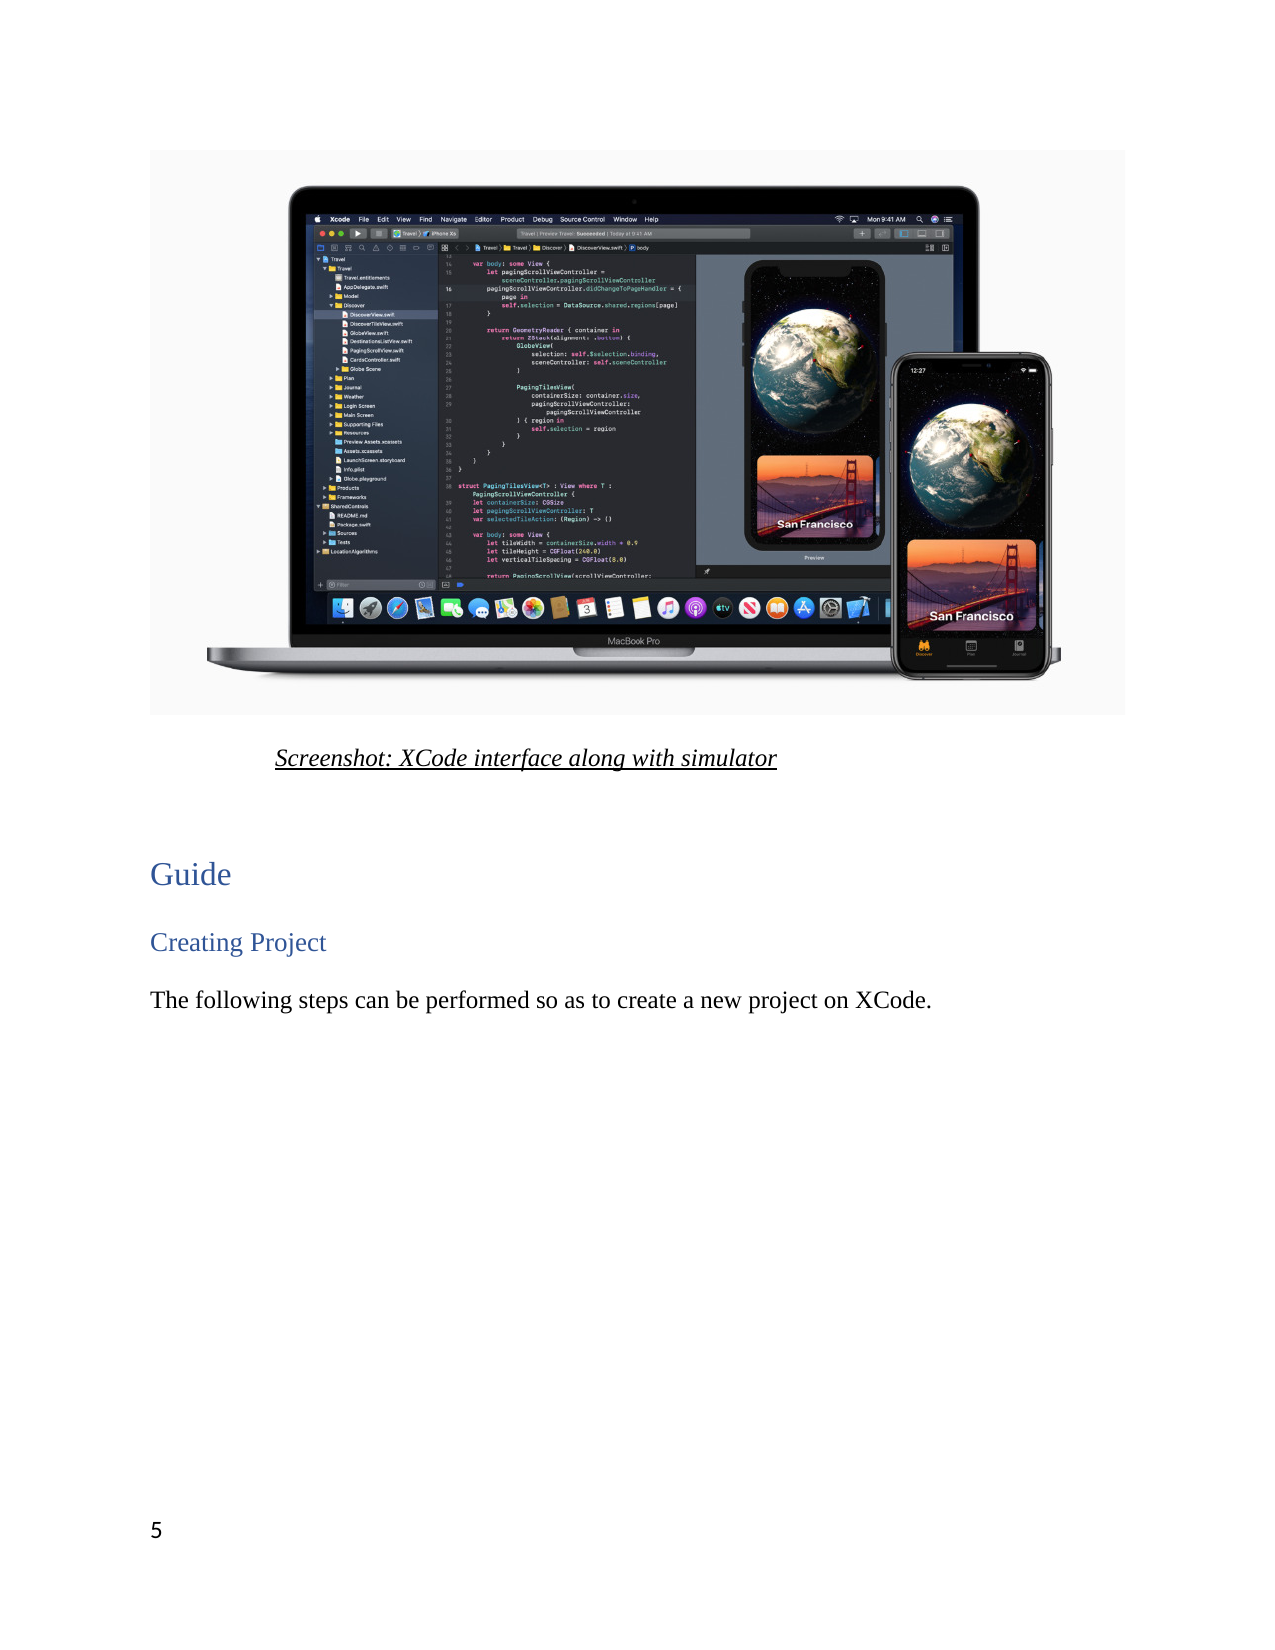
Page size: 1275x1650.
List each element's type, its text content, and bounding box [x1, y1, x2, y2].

text Screenshot: XCode interface along with simulator [150, 743, 1125, 772]
subtitle Creating Project [150, 926, 1125, 957]
subtitle Guide [150, 854, 1125, 893]
picture [150, 150, 1125, 715]
text The following steps can be performed so as to create a new project on XCode. [150, 986, 1125, 1014]
